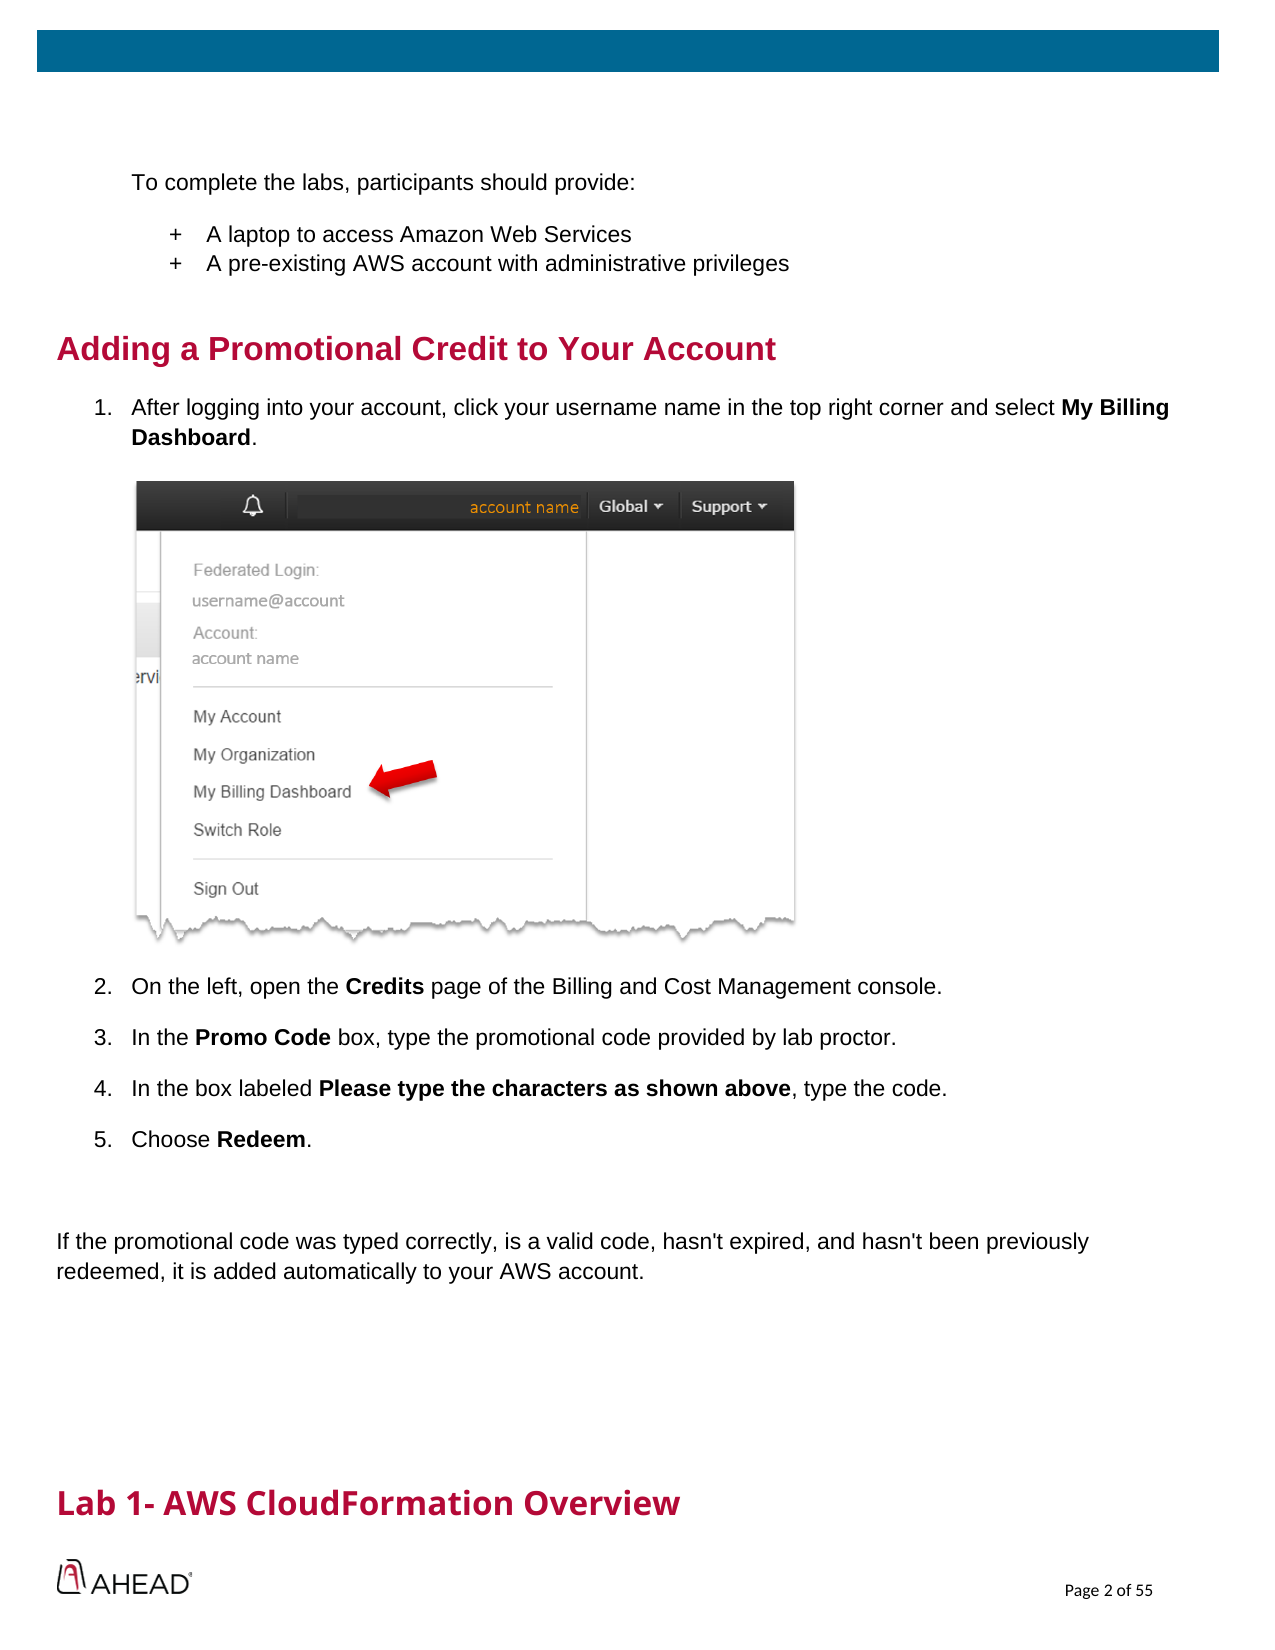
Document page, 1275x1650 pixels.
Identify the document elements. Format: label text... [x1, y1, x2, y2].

list A laptop to access Amazon Web Services [169, 221, 1200, 250]
text Adding a Promotional Credit to Your Account [56, 329, 1200, 368]
picture [56, 1558, 193, 1597]
text If the promotional code was typed correctly, is a valid code, hasn't expired, and hasn't been previously redeemed, it is added automatically to your AWS account. [56, 1228, 1200, 1284]
list In the box labeled Please type the characters as shown above, type the code. [94, 1075, 1200, 1101]
list On the left, open the Credits page of the Billing and Cost Management console. [94, 973, 1200, 999]
list After logging into your account, click your username name in the top right corner and select My Billing Dashboard. [94, 394, 1200, 451]
list To complete the labs, participants should provide: [131, 169, 1200, 195]
list In the Promo Code box, type the promotional code provided by lab proctor. [94, 1024, 1200, 1050]
picture [131, 475, 803, 948]
list A pre-existing AWS account with administrative privileges [169, 250, 1200, 278]
text Lab 1- AWS CloudFormation Overview [56, 1479, 1200, 1525]
list Choose Redeem. [94, 1126, 1200, 1152]
